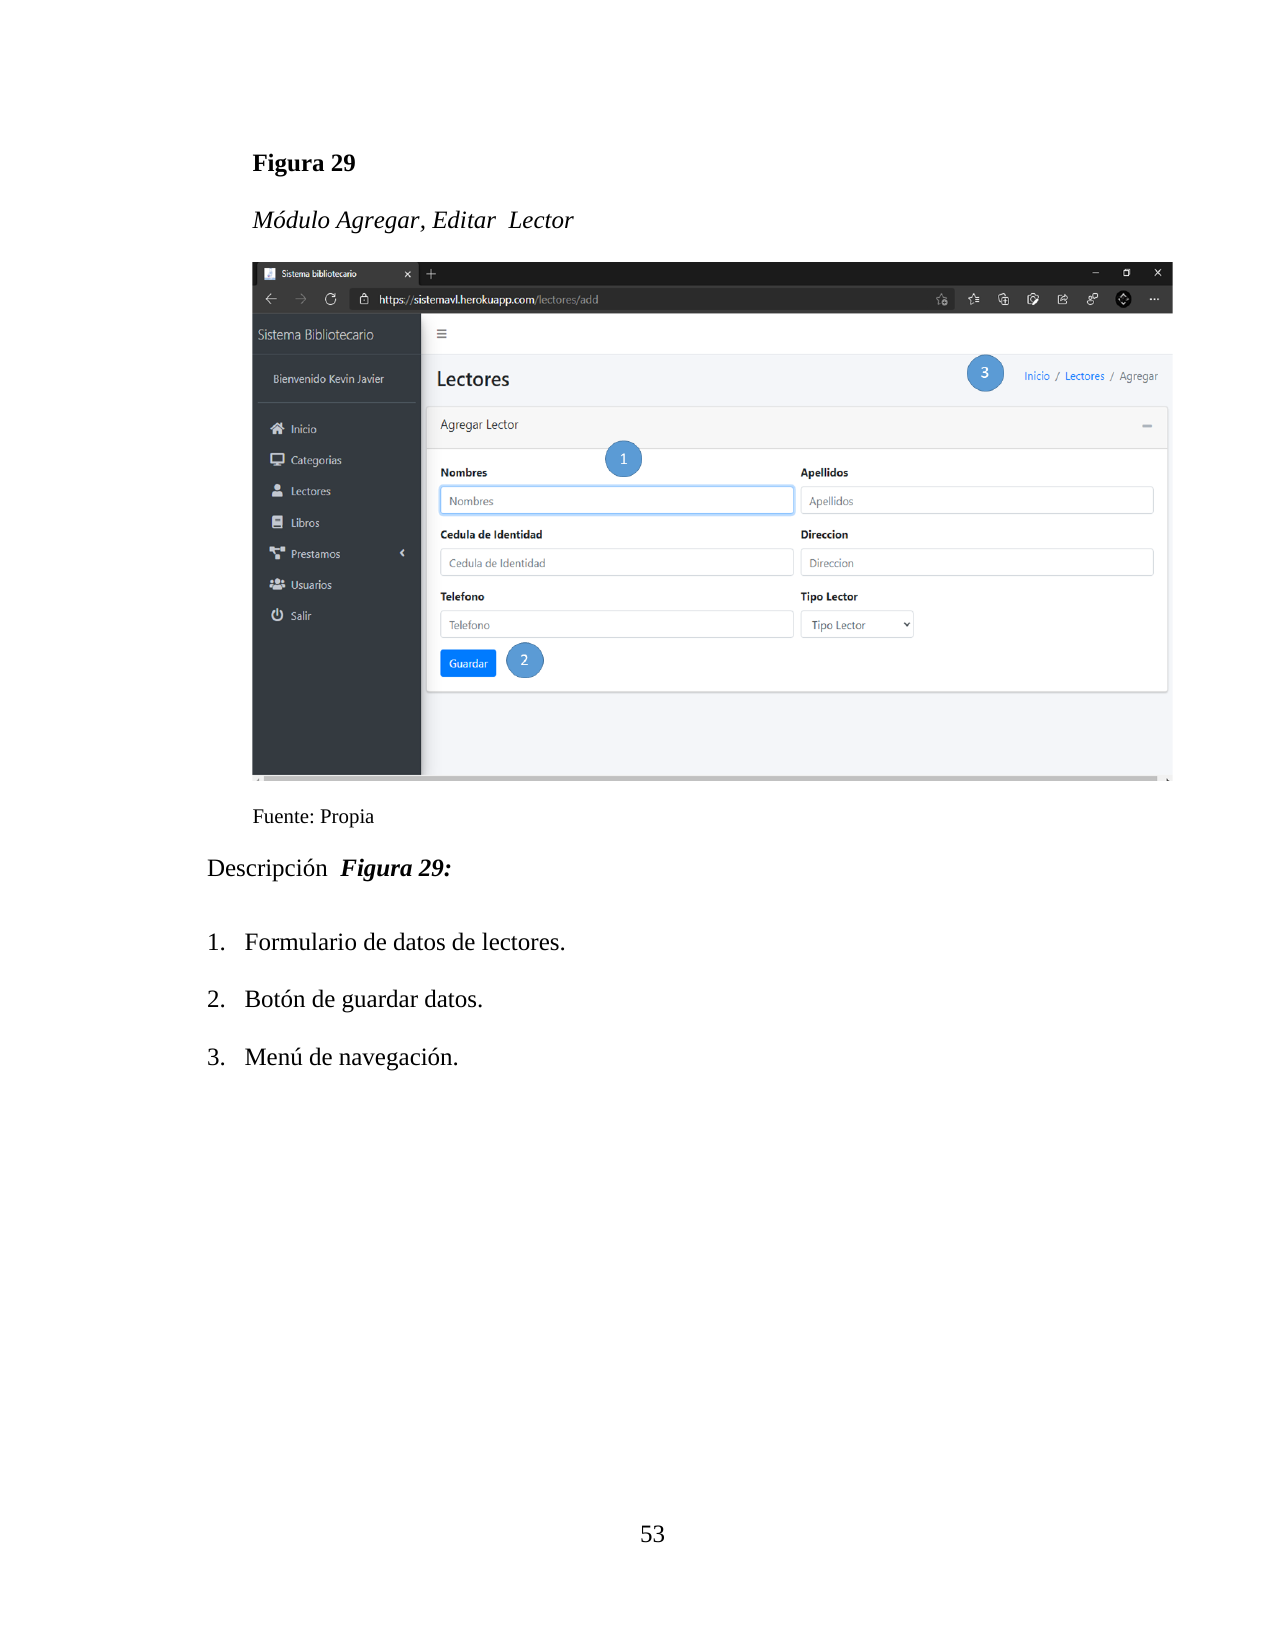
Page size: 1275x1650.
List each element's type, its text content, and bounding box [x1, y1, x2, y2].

list Formulario de datos de lectores. [207, 927, 1098, 956]
text Fuente: Propia [252, 804, 1098, 828]
list Menú de navegación. [207, 1042, 1098, 1071]
list Botón de guardar datos. [207, 984, 1098, 1013]
picture [252, 262, 1173, 781]
